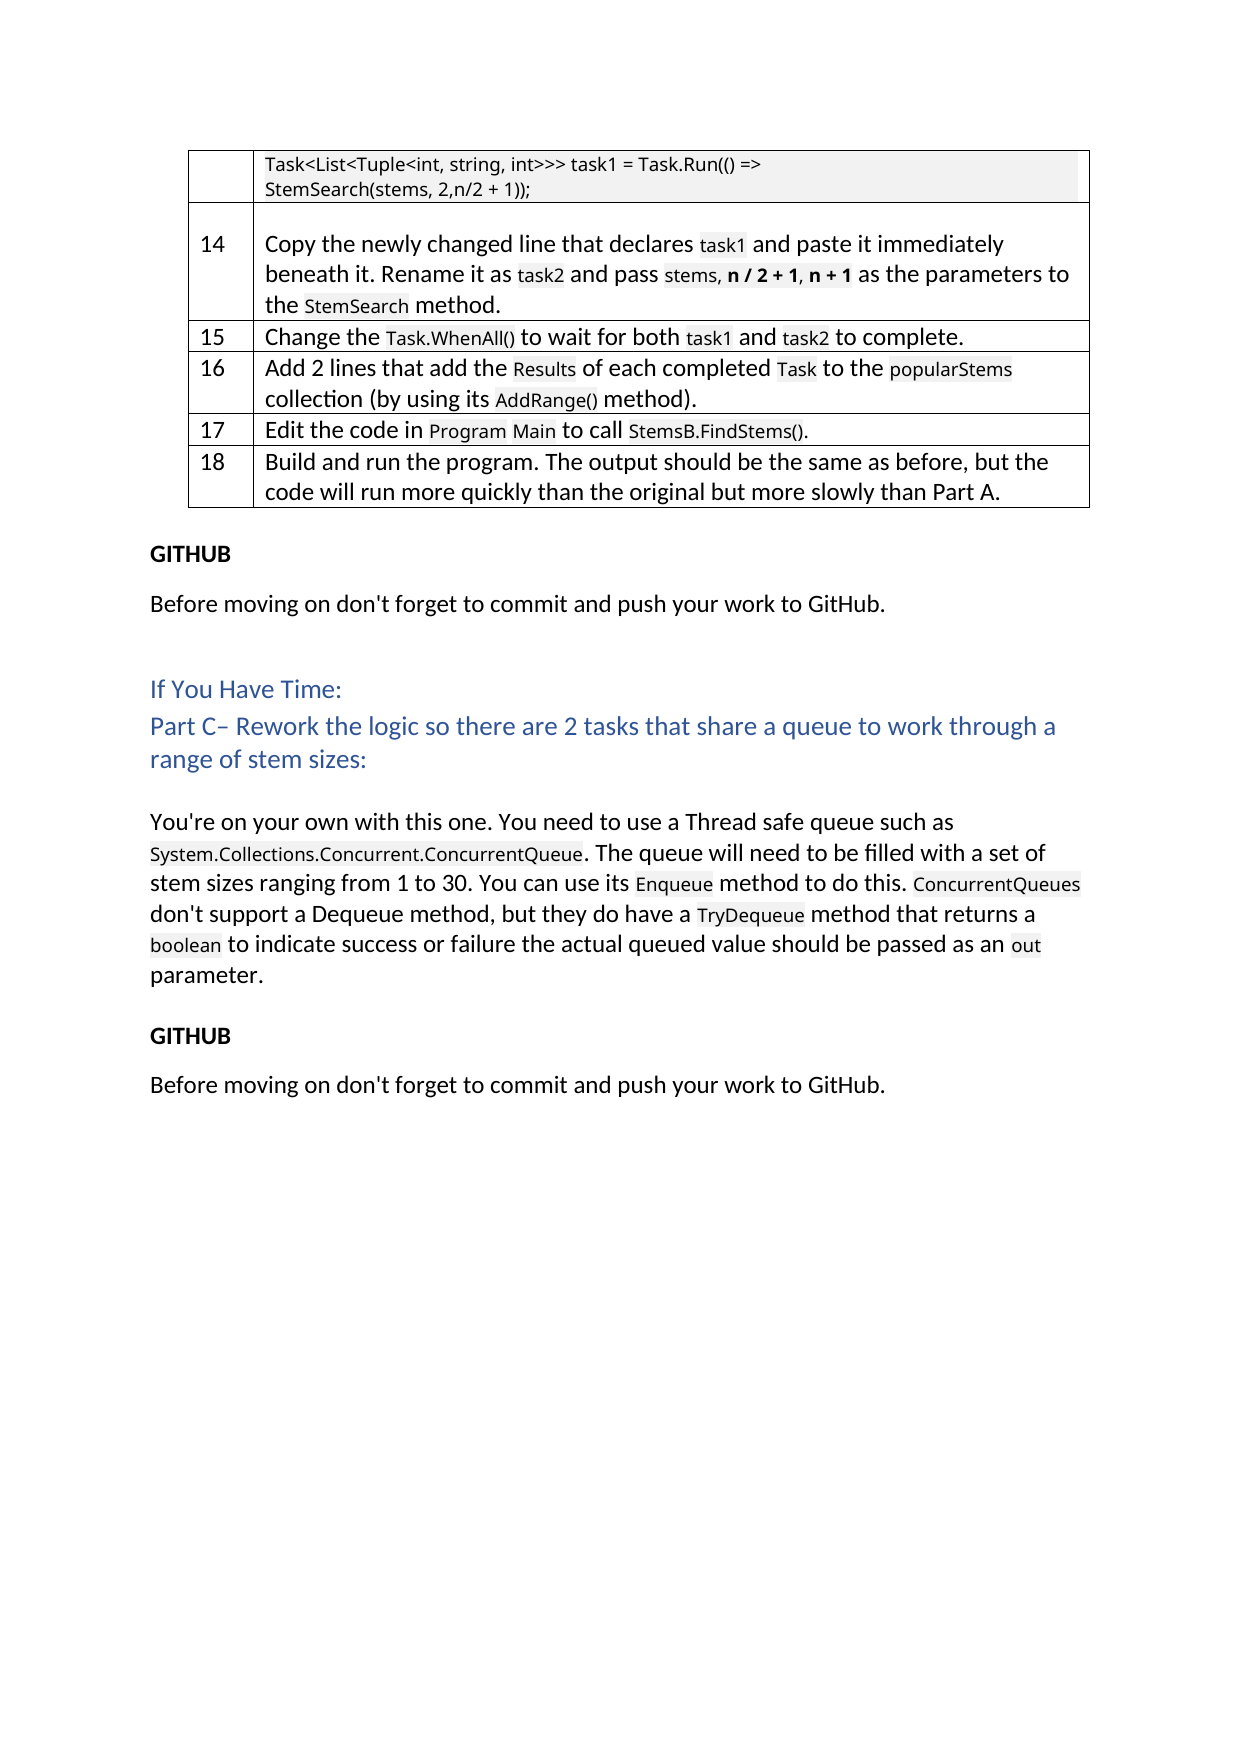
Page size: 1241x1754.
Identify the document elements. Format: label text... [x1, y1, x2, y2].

table_cell 14 [189, 203, 253, 320]
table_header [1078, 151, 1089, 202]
text GITHUB [150, 1020, 1090, 1050]
table_cell 18 [189, 446, 253, 507]
text You're on your own with this one. You need to use a Thread safe queue such as System.Collections.Concurrent.ConcurrentQueue. The queue will need to be filled with a set of stem sizes ranging from 1 to 30. You can use its Enqueue method to do this. ConcurrentQueues don't support a Dequeue method, but they do have a TryDequeue method that returns a boolean to indicate success or failure the actual queued value should be passed as an out parameter. [150, 806, 1090, 989]
table_cell Add 2 lines that add the Results of each completed Task to the popularStems collection (by using its AddRange() method). [254, 352, 1089, 413]
text GITHUB [150, 538, 1090, 569]
table_cell Build and run the program. The output should be the same as before, but the code will run more quickly than the original but more slowly than Part A. [254, 446, 1089, 507]
subtitle Part C– Rework the logic so there are 2 tasks that share a queue to work through a range of stem sizes: [150, 709, 1090, 776]
table_cell 16 [189, 352, 253, 413]
text Before moving on don't forget to commit and push your work to GitHub. [150, 588, 1090, 619]
table_cell Copy the newly changed line that declares task1 and paste it immediately beneath it. Rename it as task2 and pass stems, n / 2 + 1, n + 1 as the parameters to the StemSearch method. [254, 203, 1089, 320]
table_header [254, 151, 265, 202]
table_cell Edit the code in Program Main to call StemsB.FindStems(). [254, 414, 1089, 445]
table_header 13 [189, 151, 253, 202]
table_cell 17 [189, 414, 253, 445]
text Before moving on don't forget to commit and push your work to GitHub. [150, 1069, 1090, 1100]
table_cell 15 [189, 321, 253, 351]
table_cell Change the Task.WhenAll() to wait for both task1 and task2 to complete. [254, 321, 1089, 351]
subtitle If You Have Time: [150, 672, 1090, 705]
